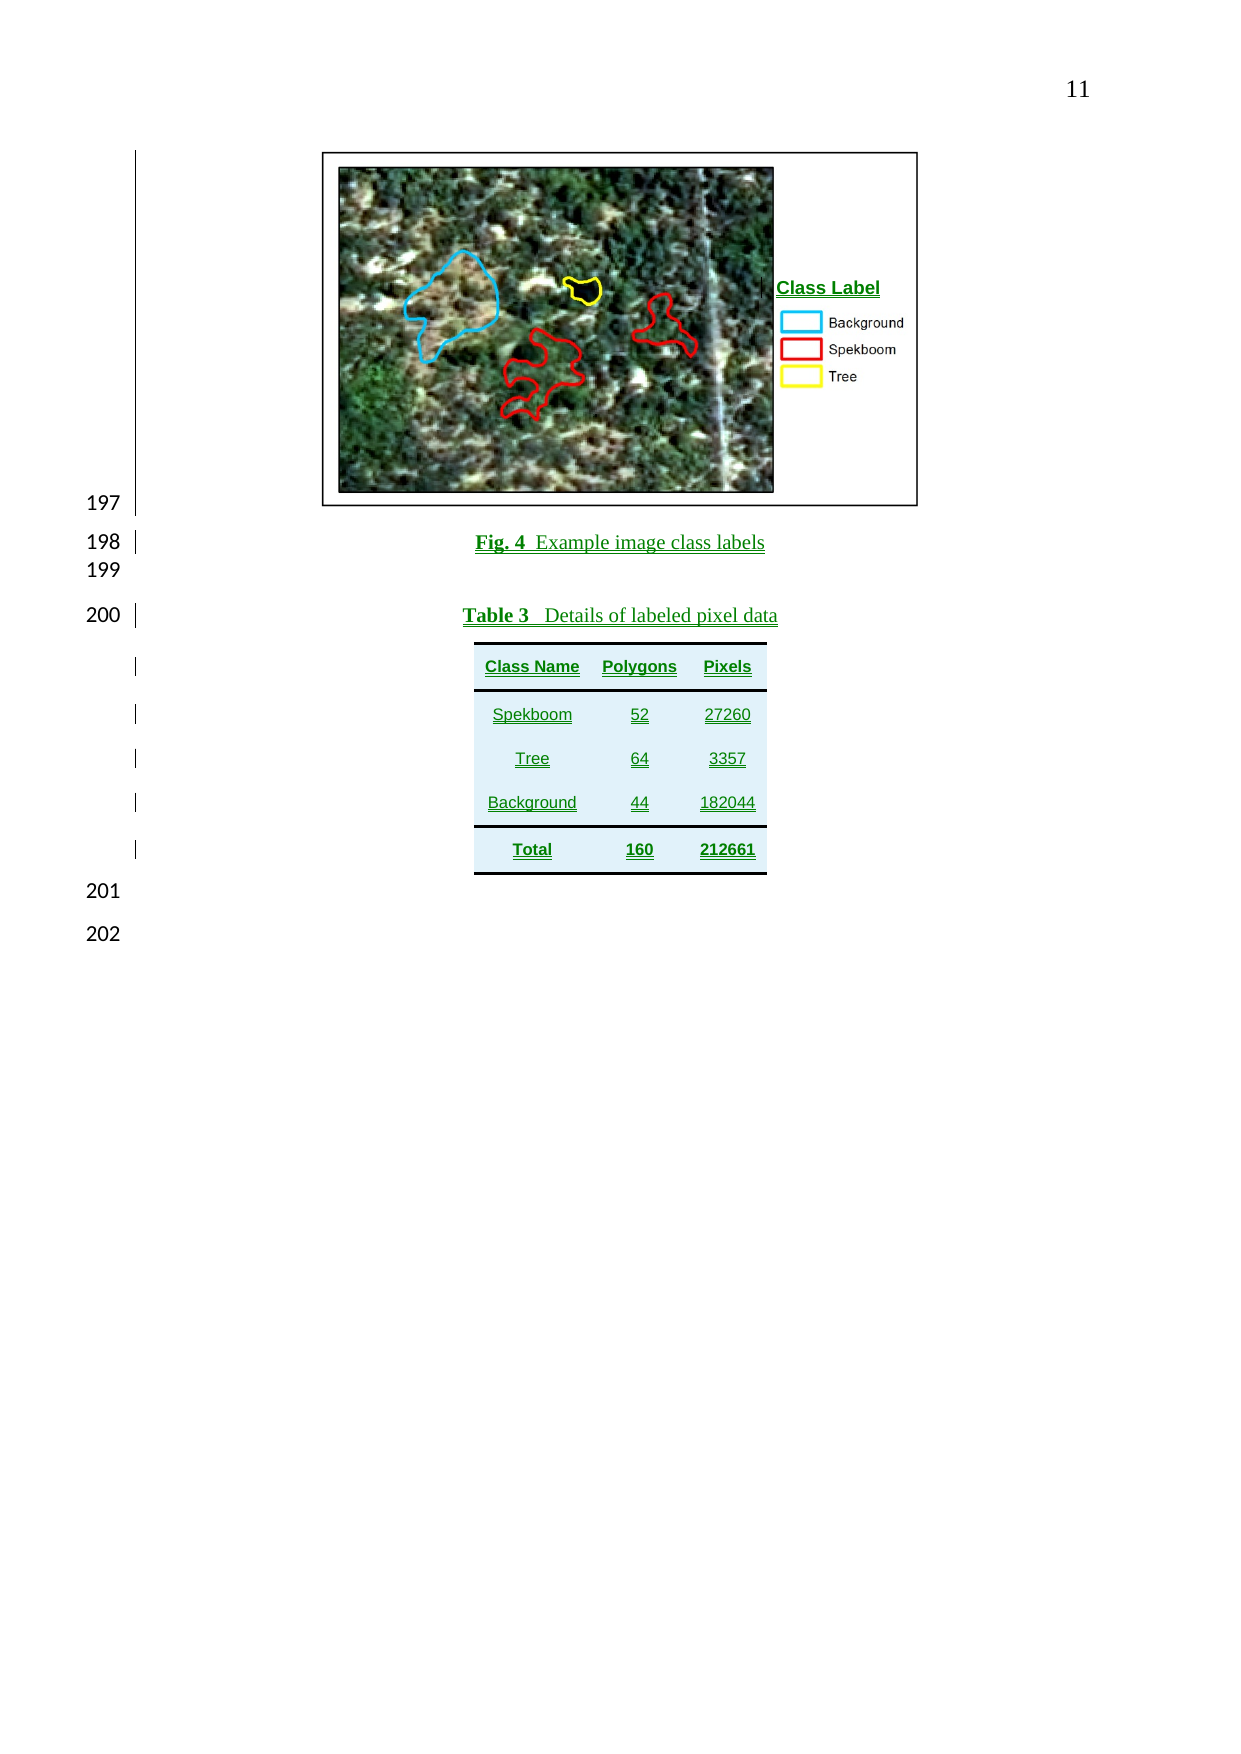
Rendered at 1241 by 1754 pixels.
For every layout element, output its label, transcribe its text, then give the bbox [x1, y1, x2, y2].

text 3 [150, 603, 1090, 627]
text 4 [150, 530, 1090, 554]
picture [319, 150, 921, 511]
